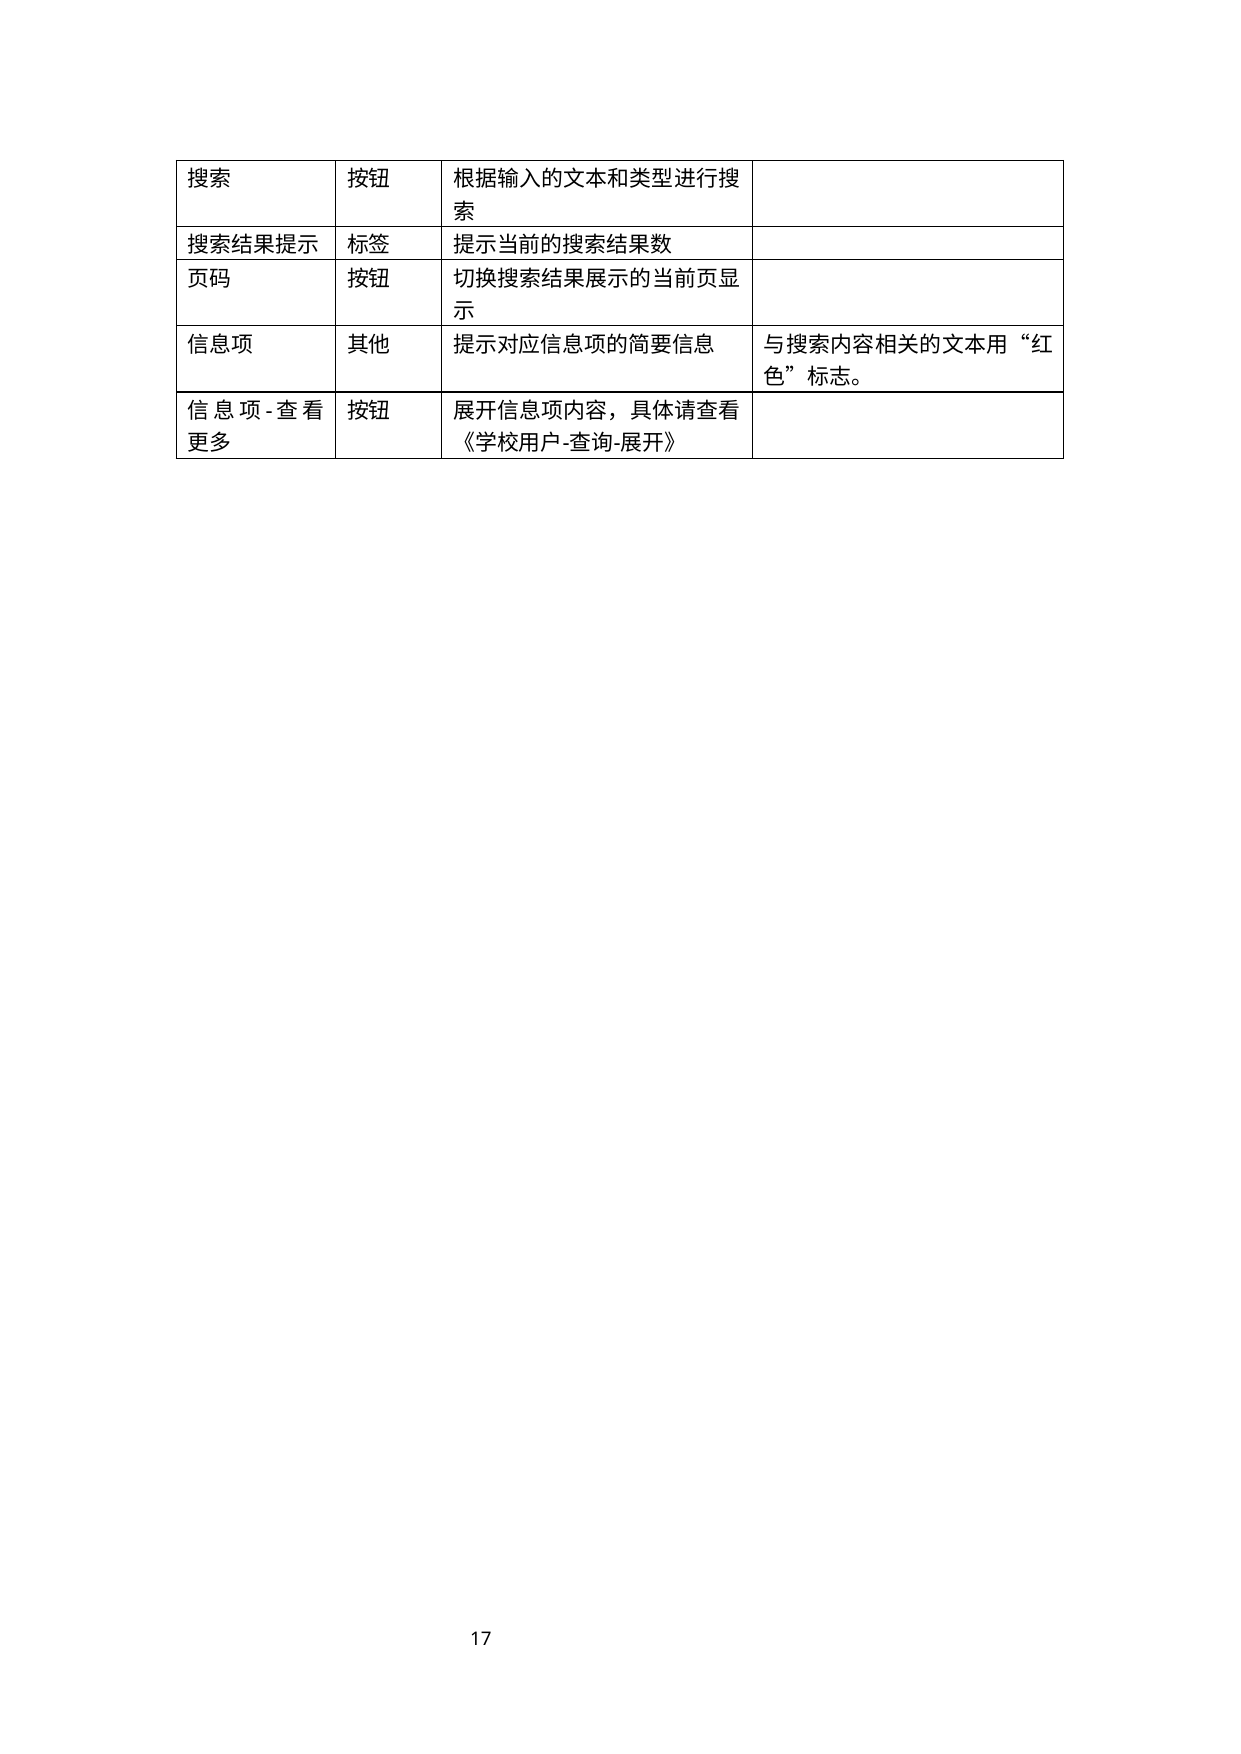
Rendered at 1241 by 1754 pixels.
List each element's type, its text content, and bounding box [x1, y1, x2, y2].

table_cell 按钮 [336, 260, 441, 325]
table_cell [753, 227, 1063, 259]
table_cell [753, 393, 1063, 457]
table_cell [753, 161, 1063, 226]
table_cell 切换搜索结果展示的当前页显示 [442, 260, 752, 325]
table_cell 页码 [177, 260, 335, 325]
table_cell 提示当前的搜索结果数 [442, 227, 752, 259]
table_cell 信息项-查看更多 [177, 393, 335, 457]
table_cell [753, 260, 1063, 325]
table_cell 搜索 [177, 161, 335, 226]
table_cell 与搜索内容相关的文本用“红色”标志。 [753, 326, 1063, 391]
table_cell 搜索结果提示 [177, 227, 335, 259]
table_cell 其他 [336, 326, 441, 391]
table_cell 展开信息项内容，具体请查看《学校用户-查询-展开》 [442, 393, 752, 457]
table_cell 标签 [336, 227, 441, 259]
table_cell 信息项 [177, 326, 335, 391]
table_cell 按钮 [336, 393, 441, 457]
table_cell 按钮 [336, 161, 441, 226]
table_cell 根据输入的文本和类型进行搜索 [442, 161, 752, 226]
table_cell 提示对应信息项的简要信息 [442, 326, 752, 391]
